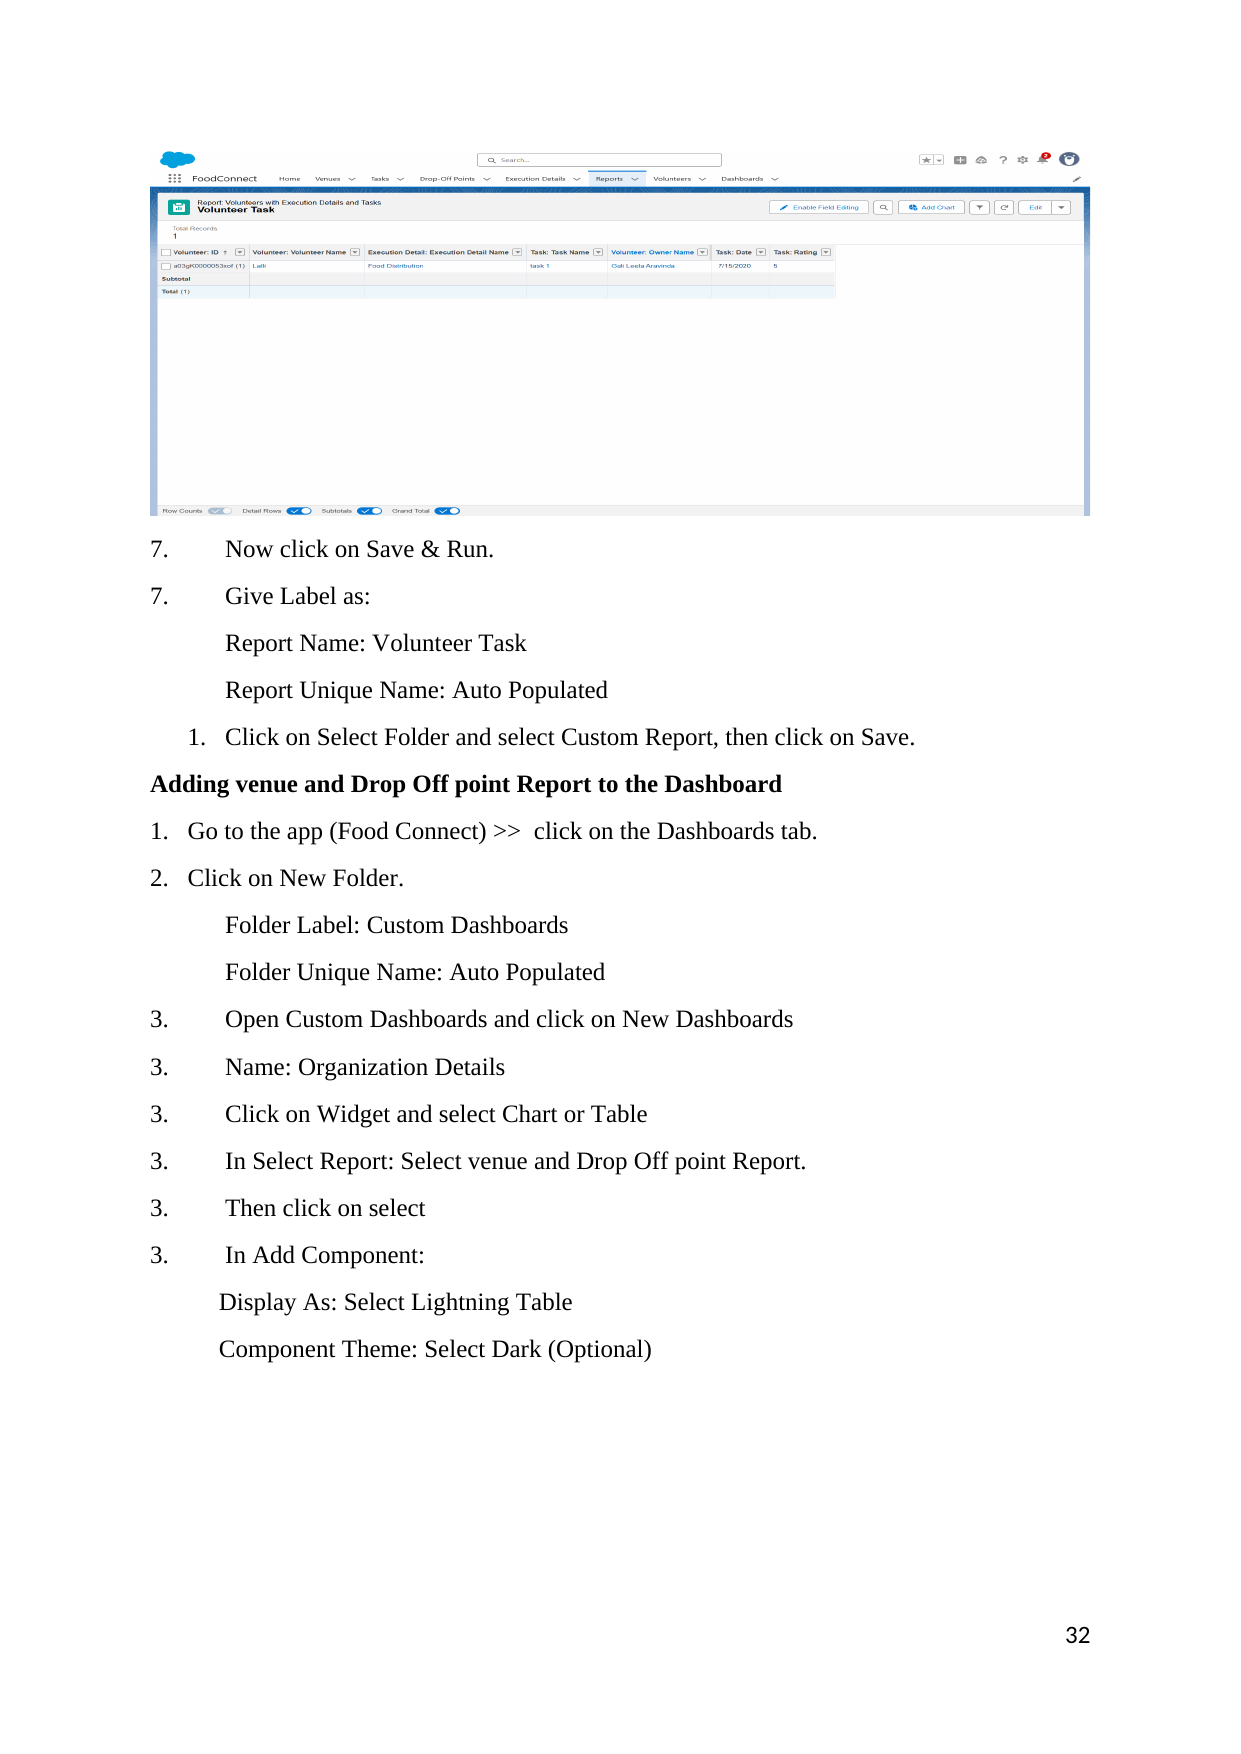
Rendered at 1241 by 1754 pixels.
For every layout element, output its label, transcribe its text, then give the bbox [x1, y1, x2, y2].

list Now click on Save & Run. [150, 534, 1090, 562]
picture [150, 150, 1091, 516]
list Then click on select [150, 1193, 1090, 1222]
list In Select Report: Select venue and Drop Off point Report. [150, 1146, 1090, 1174]
list Give Label as: [150, 581, 1090, 609]
text Folder Label: Custom Dashboards [225, 910, 1090, 939]
text Adding venue and Drop Off point Report to the Dashboard [150, 769, 1090, 798]
list Click on Widget and select Chart or Table [150, 1099, 1090, 1127]
text Component Theme: Select Dark (Optional) [150, 1334, 1090, 1363]
list Click on New Folder. [150, 863, 1090, 892]
text Display As: Select Lightning Table [150, 1287, 1090, 1316]
list Go to the app (Food Connect) >> click on the Dashboards tab. [150, 816, 1090, 845]
list In Add Component: [150, 1240, 1090, 1269]
list Click on Select Folder and select Custom Report, then click on Save. [187, 722, 1090, 751]
text Report Name: Volunteer Task [225, 628, 1090, 657]
text Report Unique Name: Auto Populated [225, 675, 1090, 704]
list Name: Organization Details [150, 1052, 1090, 1080]
list Open Custom Dashboards and click on New Dashboards [150, 1004, 1090, 1033]
text Folder Unique Name: Auto Populated [225, 957, 1090, 986]
